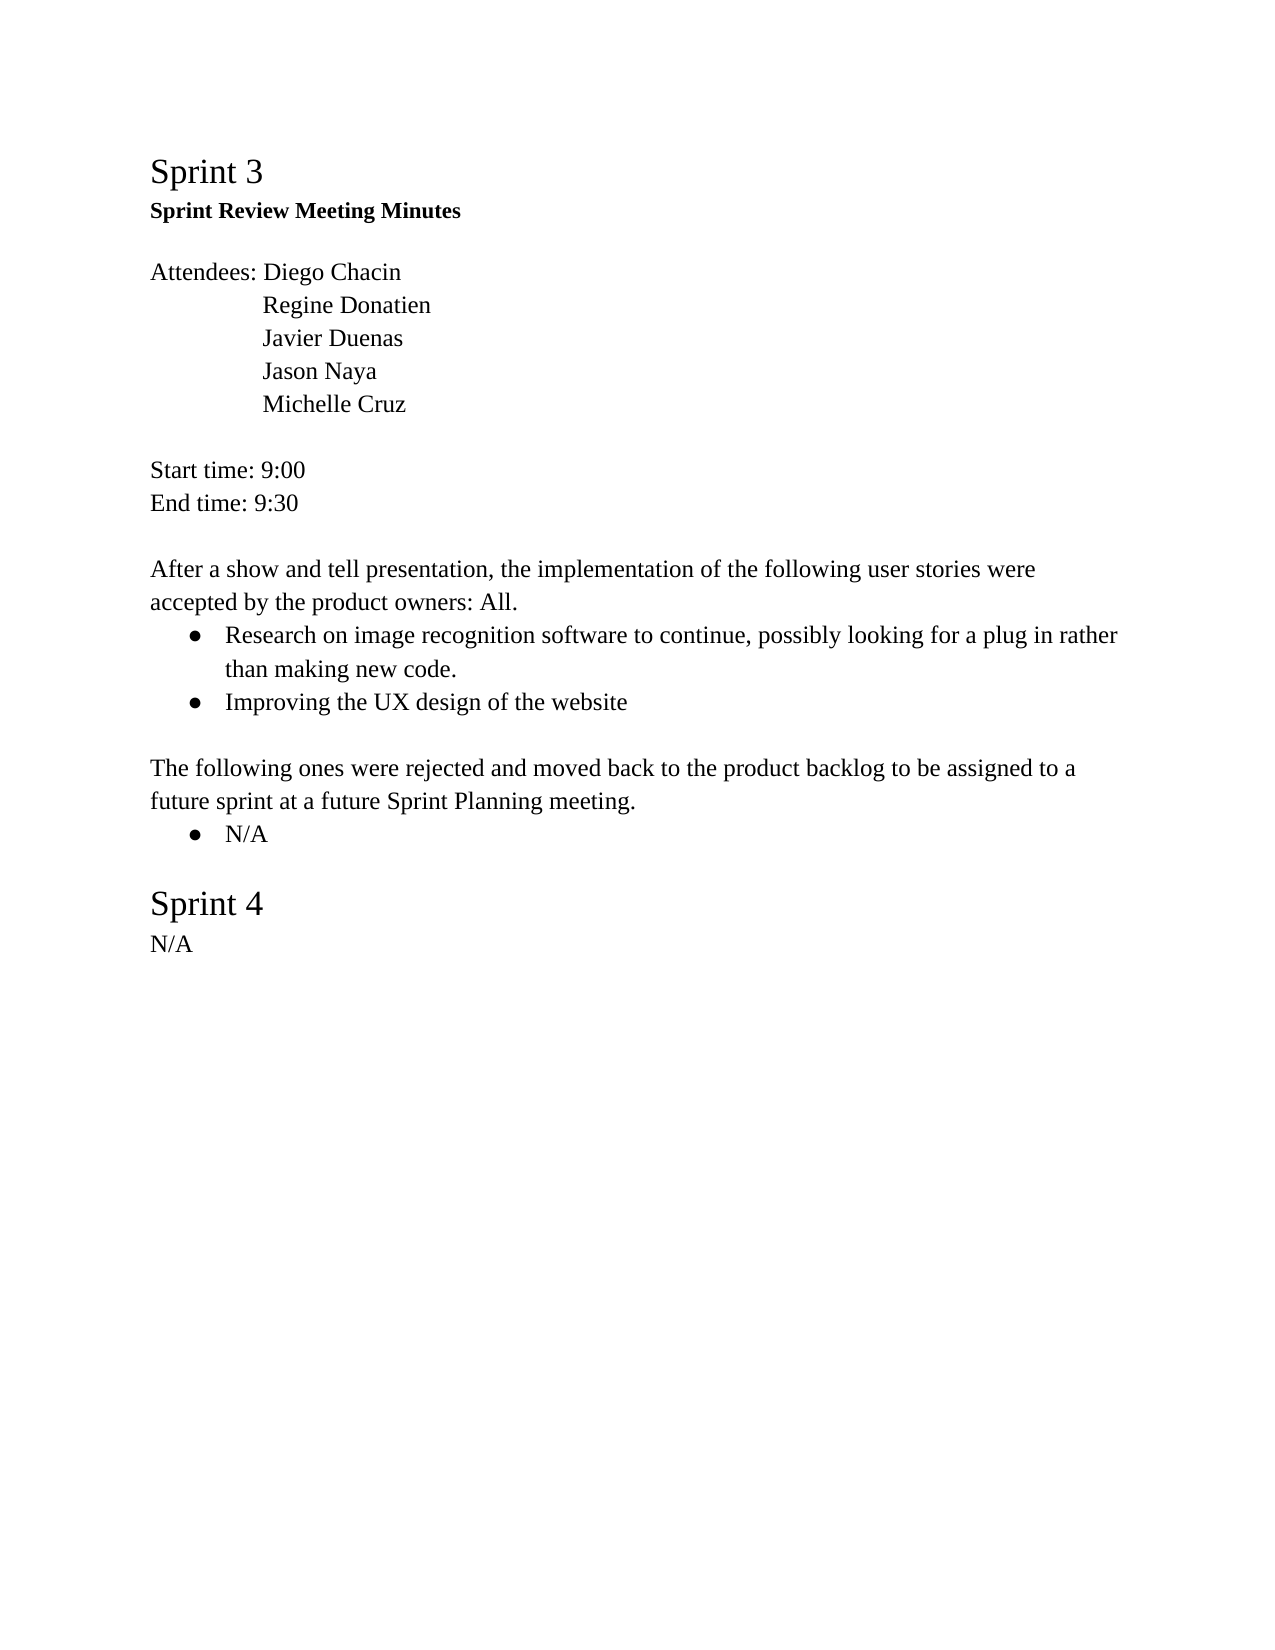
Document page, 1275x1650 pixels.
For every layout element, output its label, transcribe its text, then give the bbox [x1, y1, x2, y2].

text After a show and tell presentation, the implementation of the following user stories were accepted by the product owners: All. [150, 554, 1125, 616]
list Improving the UX design of the website [187, 687, 1125, 716]
text Michelle Cruz [150, 389, 1125, 418]
text Sprint Review Meeting Minutes [150, 197, 1125, 223]
text N/A [150, 929, 1125, 958]
text Regine Donatien [150, 290, 1125, 319]
text Attendees: Diego Chacin [150, 257, 1125, 286]
list Research on image recognition software to continue, possibly looking for a plug in rather than making new code. [187, 621, 1125, 682]
text Jason Naya [150, 356, 1125, 385]
list N/A [187, 819, 1125, 848]
subtitle Sprint 3 [150, 150, 1125, 191]
subtitle Sprint 4 [150, 882, 1125, 923]
text The following ones were rejected and moved back to the product backlog to be assigned to a future sprint at a future Sprint Planning meeting. [150, 753, 1125, 814]
text Start time: 9:00 [150, 455, 1125, 484]
text Javier Duenas [150, 323, 1125, 352]
text End time: 9:30 [150, 488, 1125, 517]
